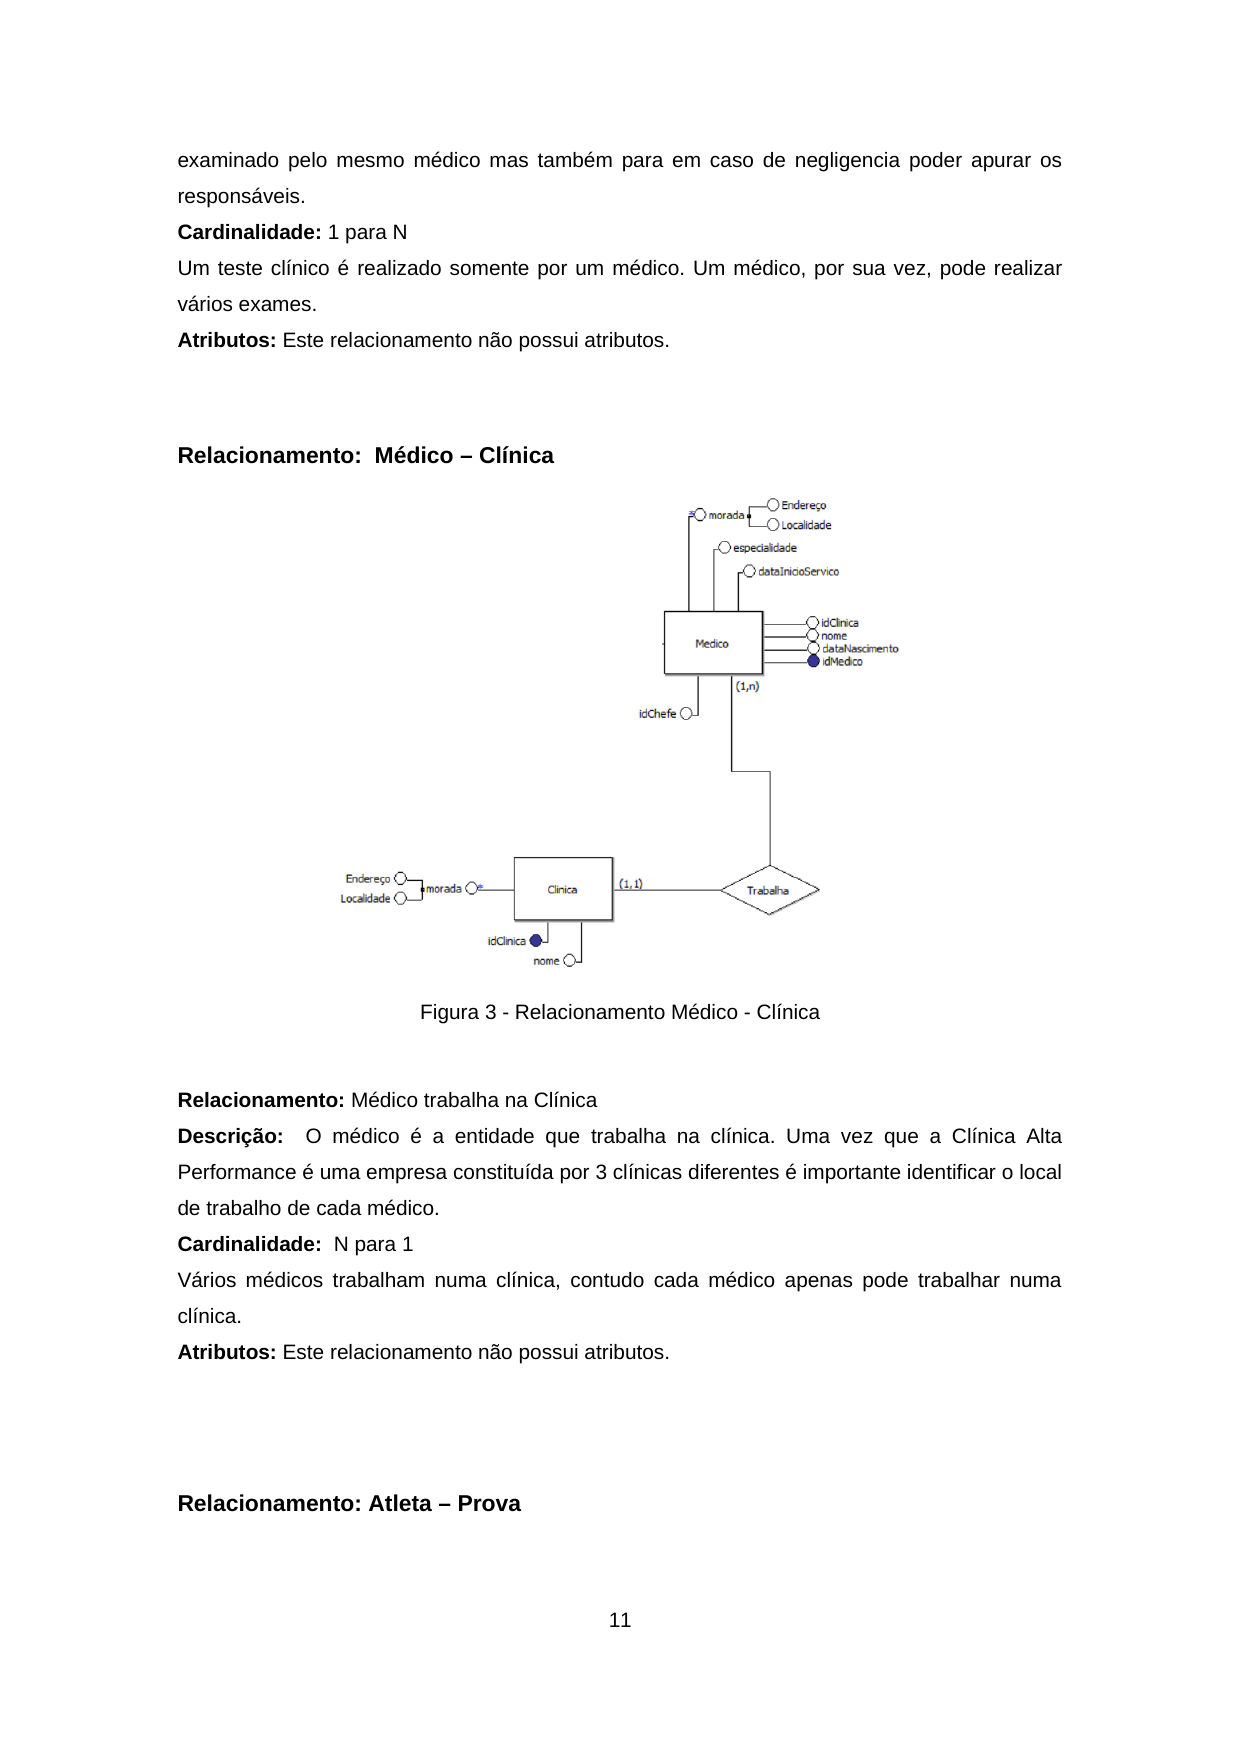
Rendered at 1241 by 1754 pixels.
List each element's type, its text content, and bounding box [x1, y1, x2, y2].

text Atributos: Este relacionamento não possui atributos. [177, 327, 1063, 351]
text Relacionamento: Atleta – Prova [177, 1490, 1063, 1517]
text Cardinalidade: 1 para N [177, 219, 1063, 243]
text Um teste clínico é realizado somente por um médico. Um médico, por sua vez, pode realizar vários exames. [177, 256, 1063, 315]
text Figura 3 - Relacionamento Médico - Clínica [177, 1000, 1063, 1024]
text Descrição: O médico é a entidade que trabalha na clínica. Uma vez que a Clínica Alta Performance é uma empresa constituída por 3 clínicas diferentes é importante identificar o local de trabalho de cada médico. [177, 1124, 1063, 1220]
text Vários médicos trabalham numa clínica, contudo cada médico apenas pode trabalhar numa clínica. [177, 1268, 1063, 1327]
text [177, 148, 1063, 208]
text Cardinalidade: N para 1 [177, 1232, 1063, 1256]
text Relacionamento: Médico – Clínica [177, 442, 1063, 469]
picture [337, 481, 903, 976]
text Relacionamento: Médico trabalha na Clínica [177, 1088, 1063, 1112]
text Atributos: Este relacionamento não possui atributos. [177, 1339, 1063, 1363]
